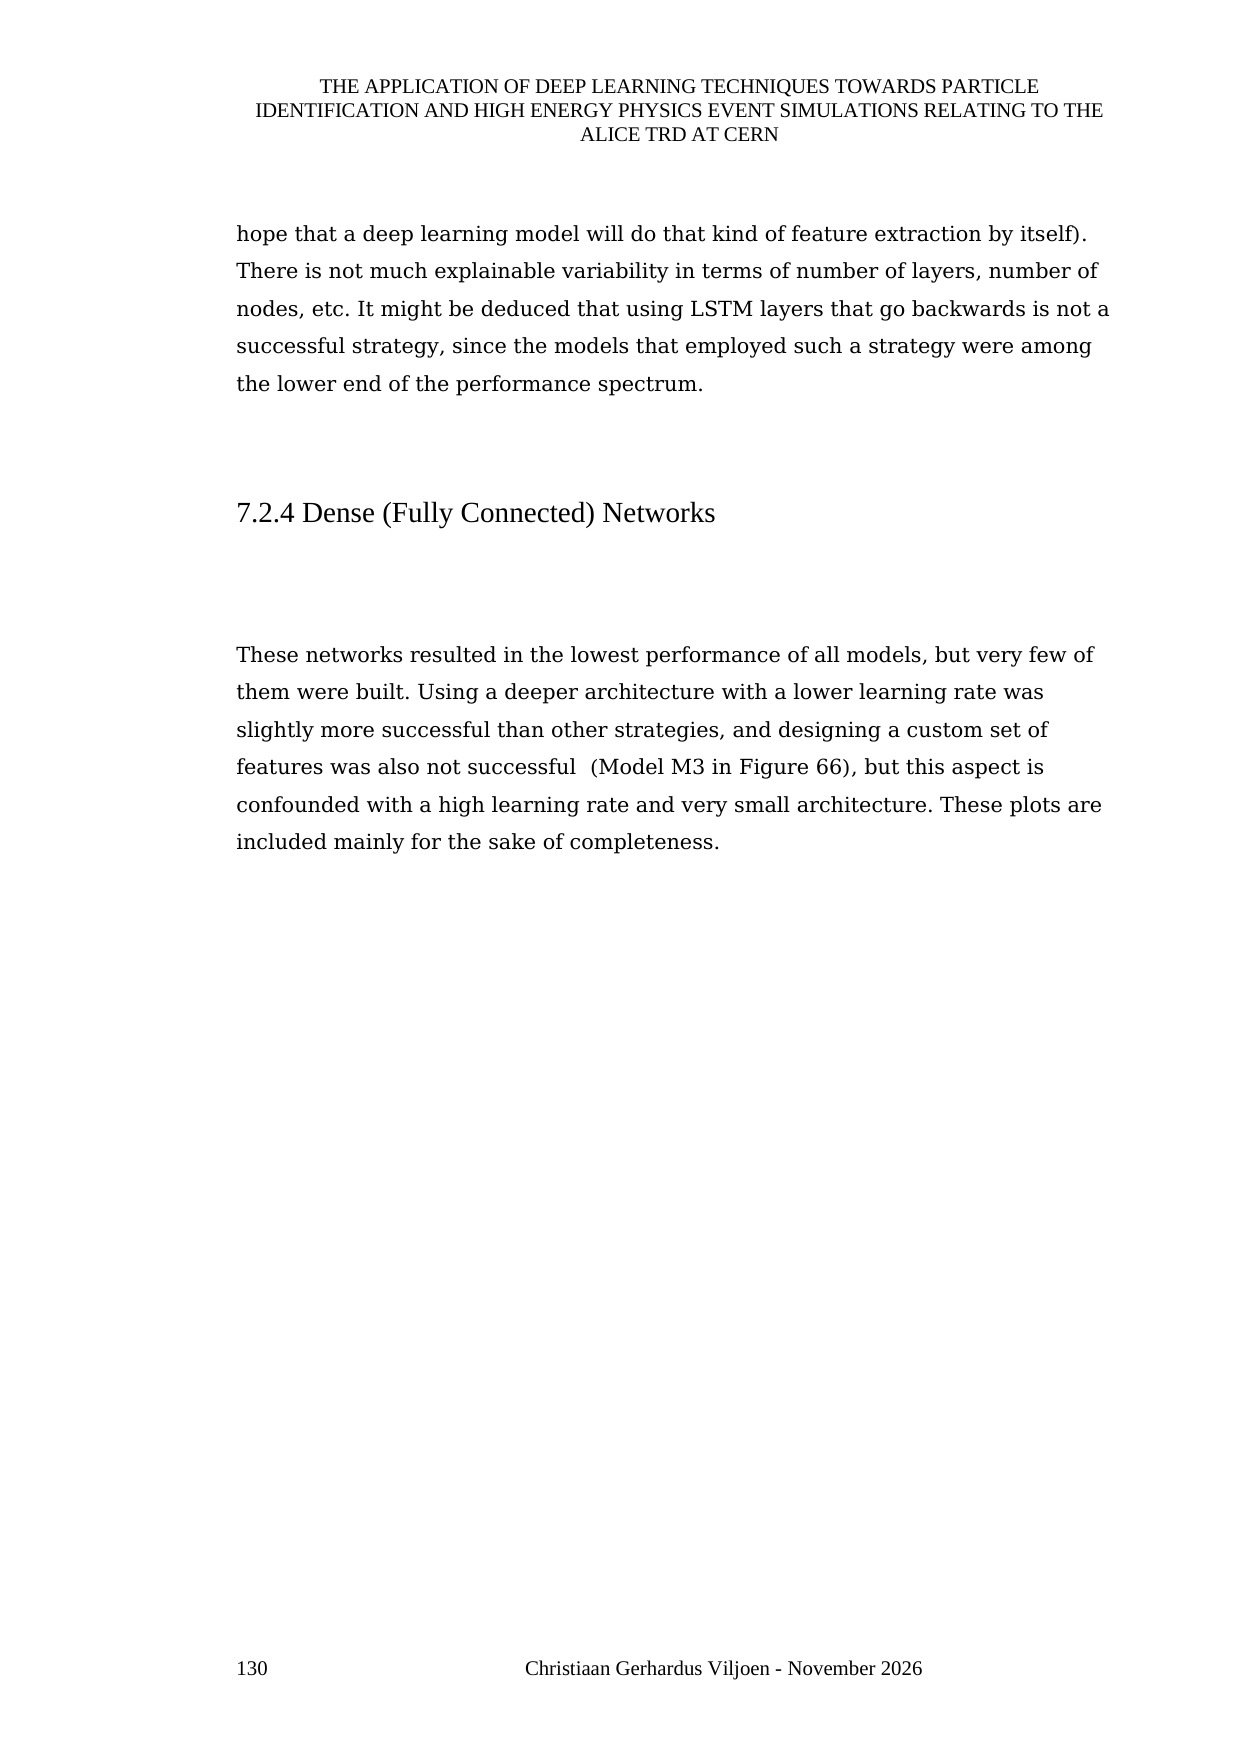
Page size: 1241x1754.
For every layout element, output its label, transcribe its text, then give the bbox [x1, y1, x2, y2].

subtitle Dense (Fully Connected) Networks [236, 496, 1122, 529]
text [236, 221, 1122, 396]
